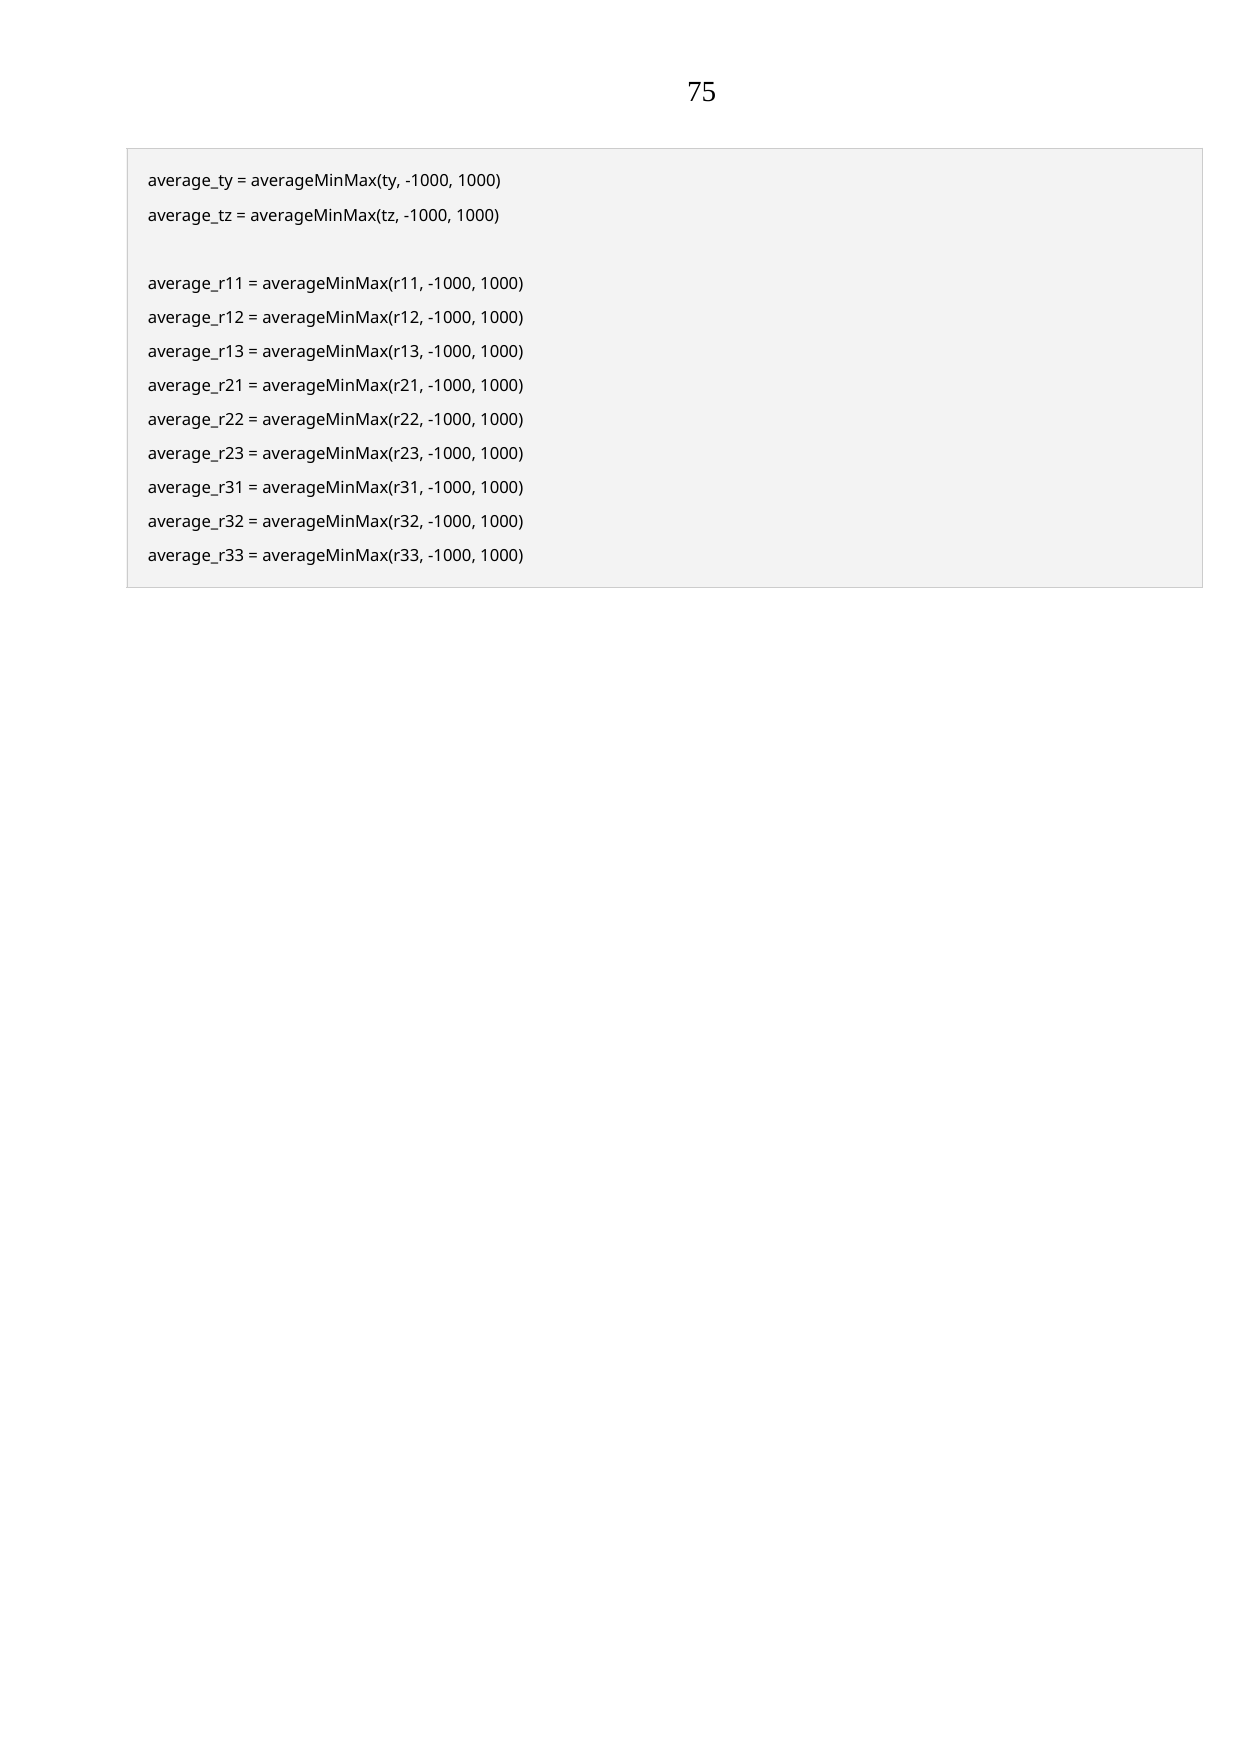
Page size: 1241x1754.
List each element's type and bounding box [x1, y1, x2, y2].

text [128, 149, 1202, 587]
